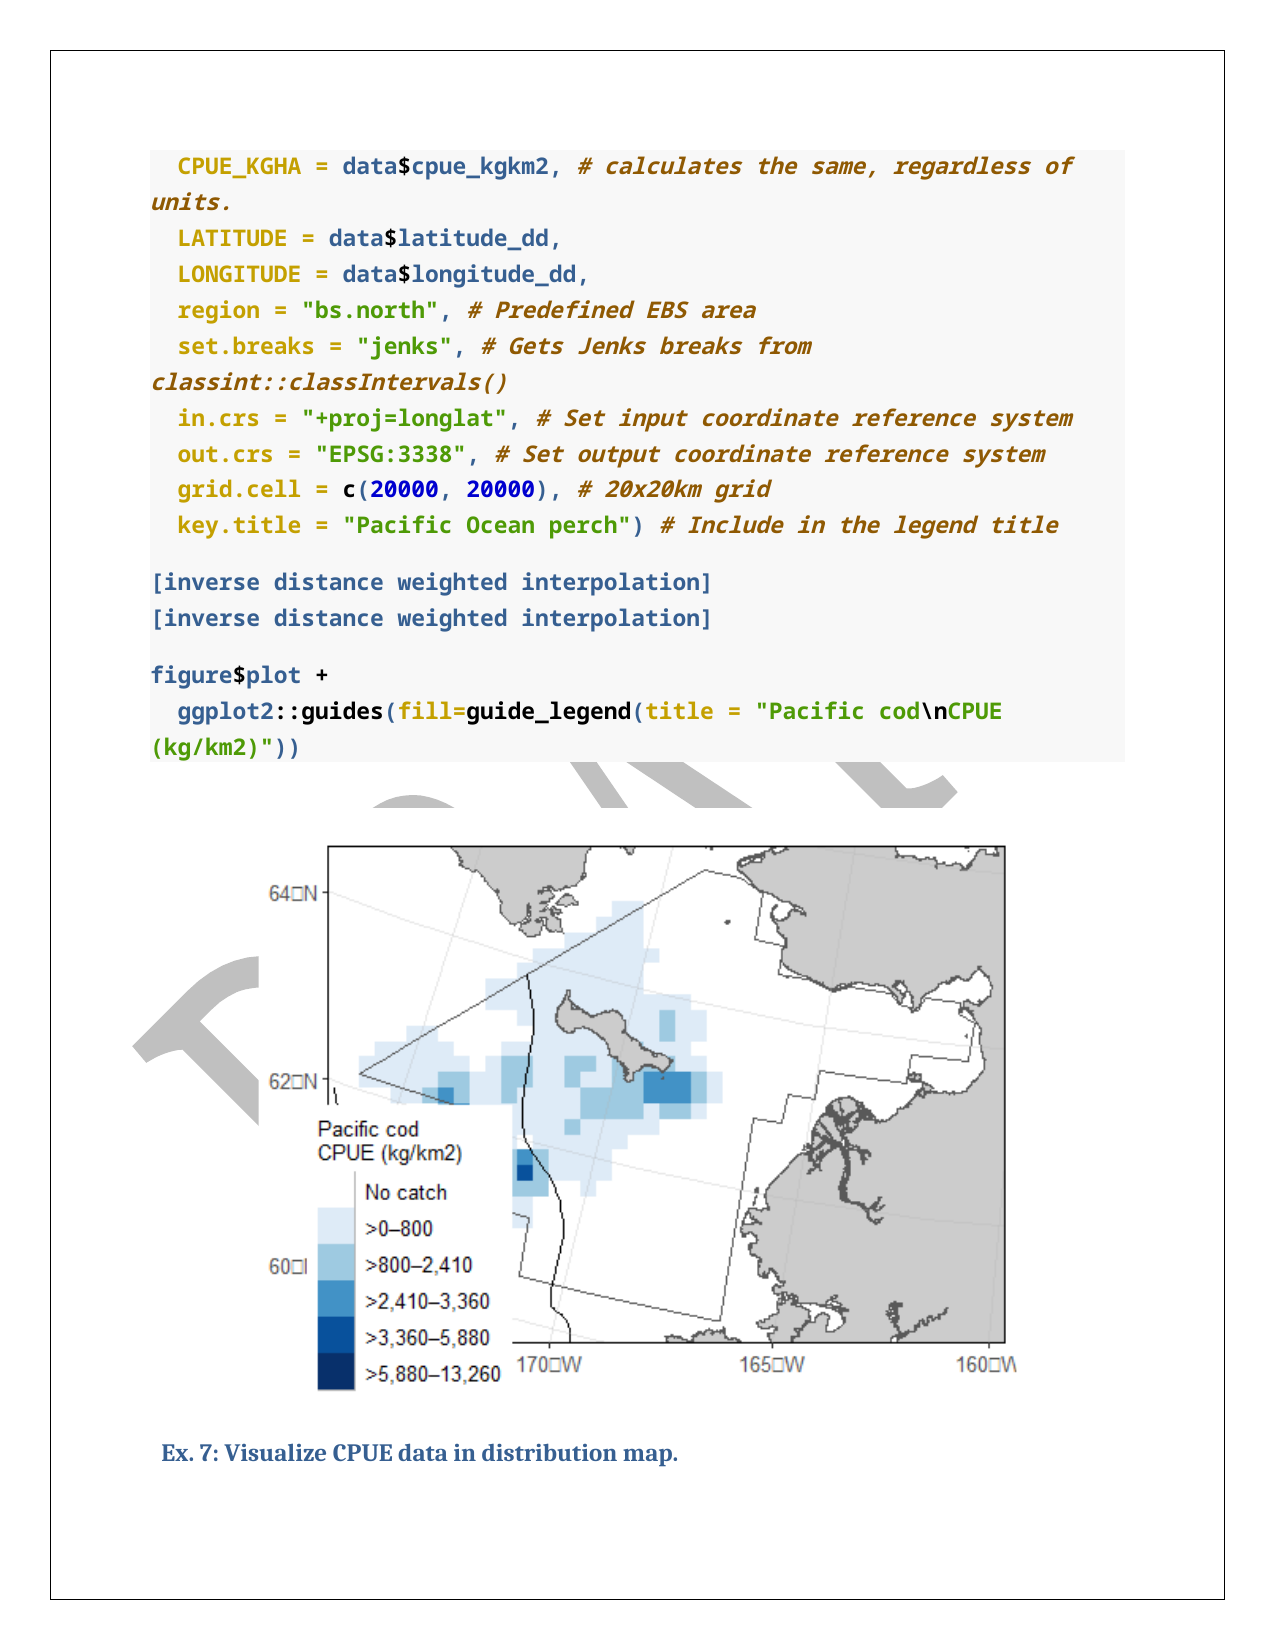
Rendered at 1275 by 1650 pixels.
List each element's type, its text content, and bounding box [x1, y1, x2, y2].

text [inverse distance weighted interpolation] [inverse distance weighted interpolation] [150, 566, 1125, 633]
picture [258, 808, 1017, 1415]
table_header Ex. 7: Visualize CPUE data in distribution map. [150, 788, 1125, 1493]
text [150, 150, 1125, 541]
text figure$plot + ggplot2::guides(fill=guide_legend(title = "Pacific cod\nCPUE (kg/km2)")) [150, 659, 1125, 762]
